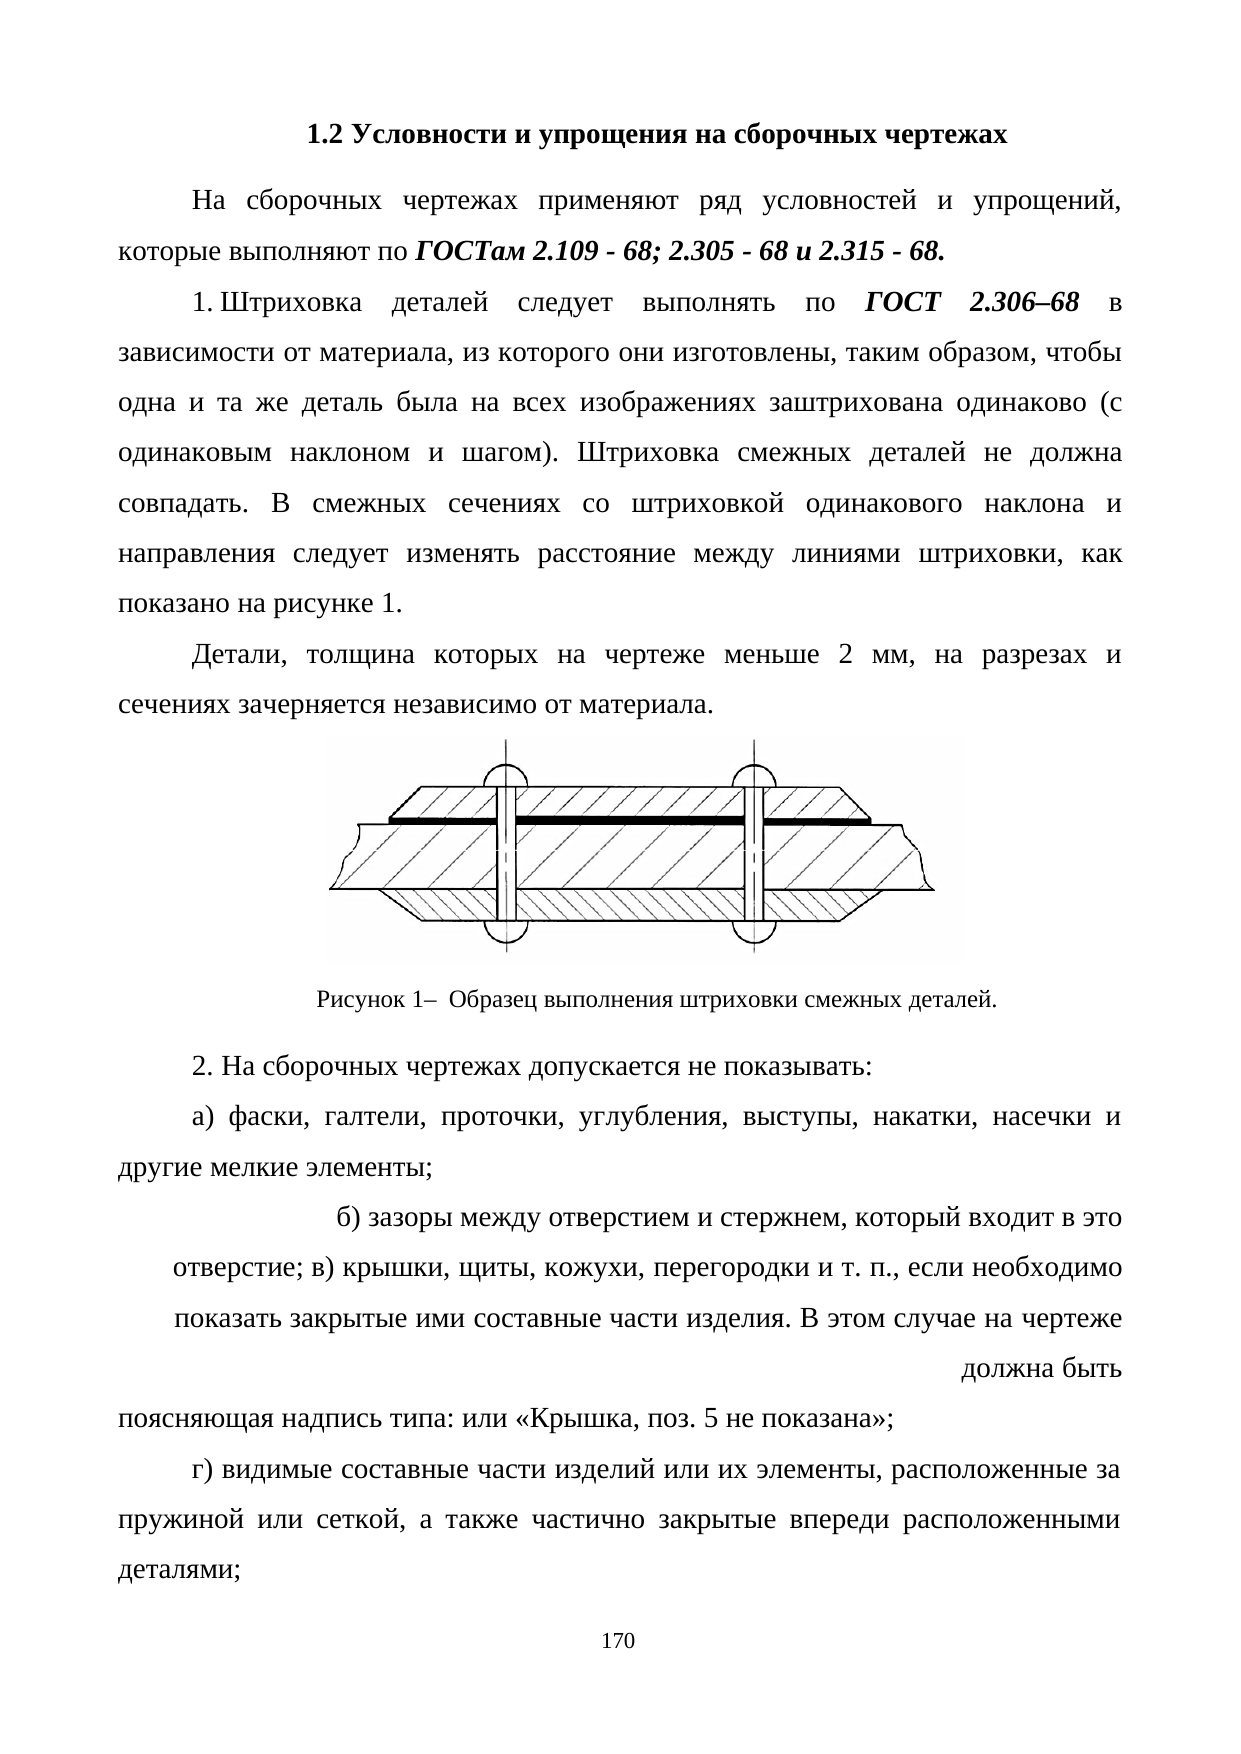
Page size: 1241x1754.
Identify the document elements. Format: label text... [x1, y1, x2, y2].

subtitle Условности и упрощения на сборочных чертежах [306, 116, 1215, 149]
list Штриховка деталей следует выполнять по ГОСТ 2.306–68 в зависимости от материала, из которого они изготовлены, таким образом, чтобы одна и та же деталь была на всех изображениях заштрихована одинаково (с одинаковым наклоном и шагом). Штриховка смежных деталей не должна совпадать. В смежных сечениях со штриховкой одинакового наклона и направления следует изменять расстояние между линиями штриховки, как показано на рисунке 1. [118, 284, 1122, 619]
text Детали, толщина которых на чертеже меньше 2 мм, на разрезах и сечениях зачерняется независимо от материала. [118, 636, 1122, 720]
picture [325, 736, 967, 967]
text а) фаски, галтели, проточки, углубления, выступы, накатки, насечки и другие мелкие элементы; [118, 1098, 1122, 1182]
text б) зазоры между отверстием и стержнем, который входит в это отверстие; в) крышки, щиты, кожухи, перегородки и т. п., если необходимо показать закрытые ими составные части изделия. В этом случае на чертеже должна быть [118, 1199, 1122, 1384]
text поясняющая надпись типа: или «Крышка, поз. 5 не показана»; [118, 1401, 1215, 1434]
list На сборочных чертежах допускается не показывать: [192, 1048, 1215, 1082]
text Рисунок 1– Образец выполнения штриховки смежных деталей. [99, 984, 1215, 1013]
text На сборочных чертежах применяют ряд условностей и упрощений, которые выполняют по ГОСТам 2.109 - 68; 2.305 - 68 и 2.315 - 68. [118, 182, 1122, 267]
text г) видимые составные части изделий или их элементы, расположенные за пружиной или сеткой, а также частично закрытые впереди расположенными деталями; [118, 1451, 1122, 1585]
